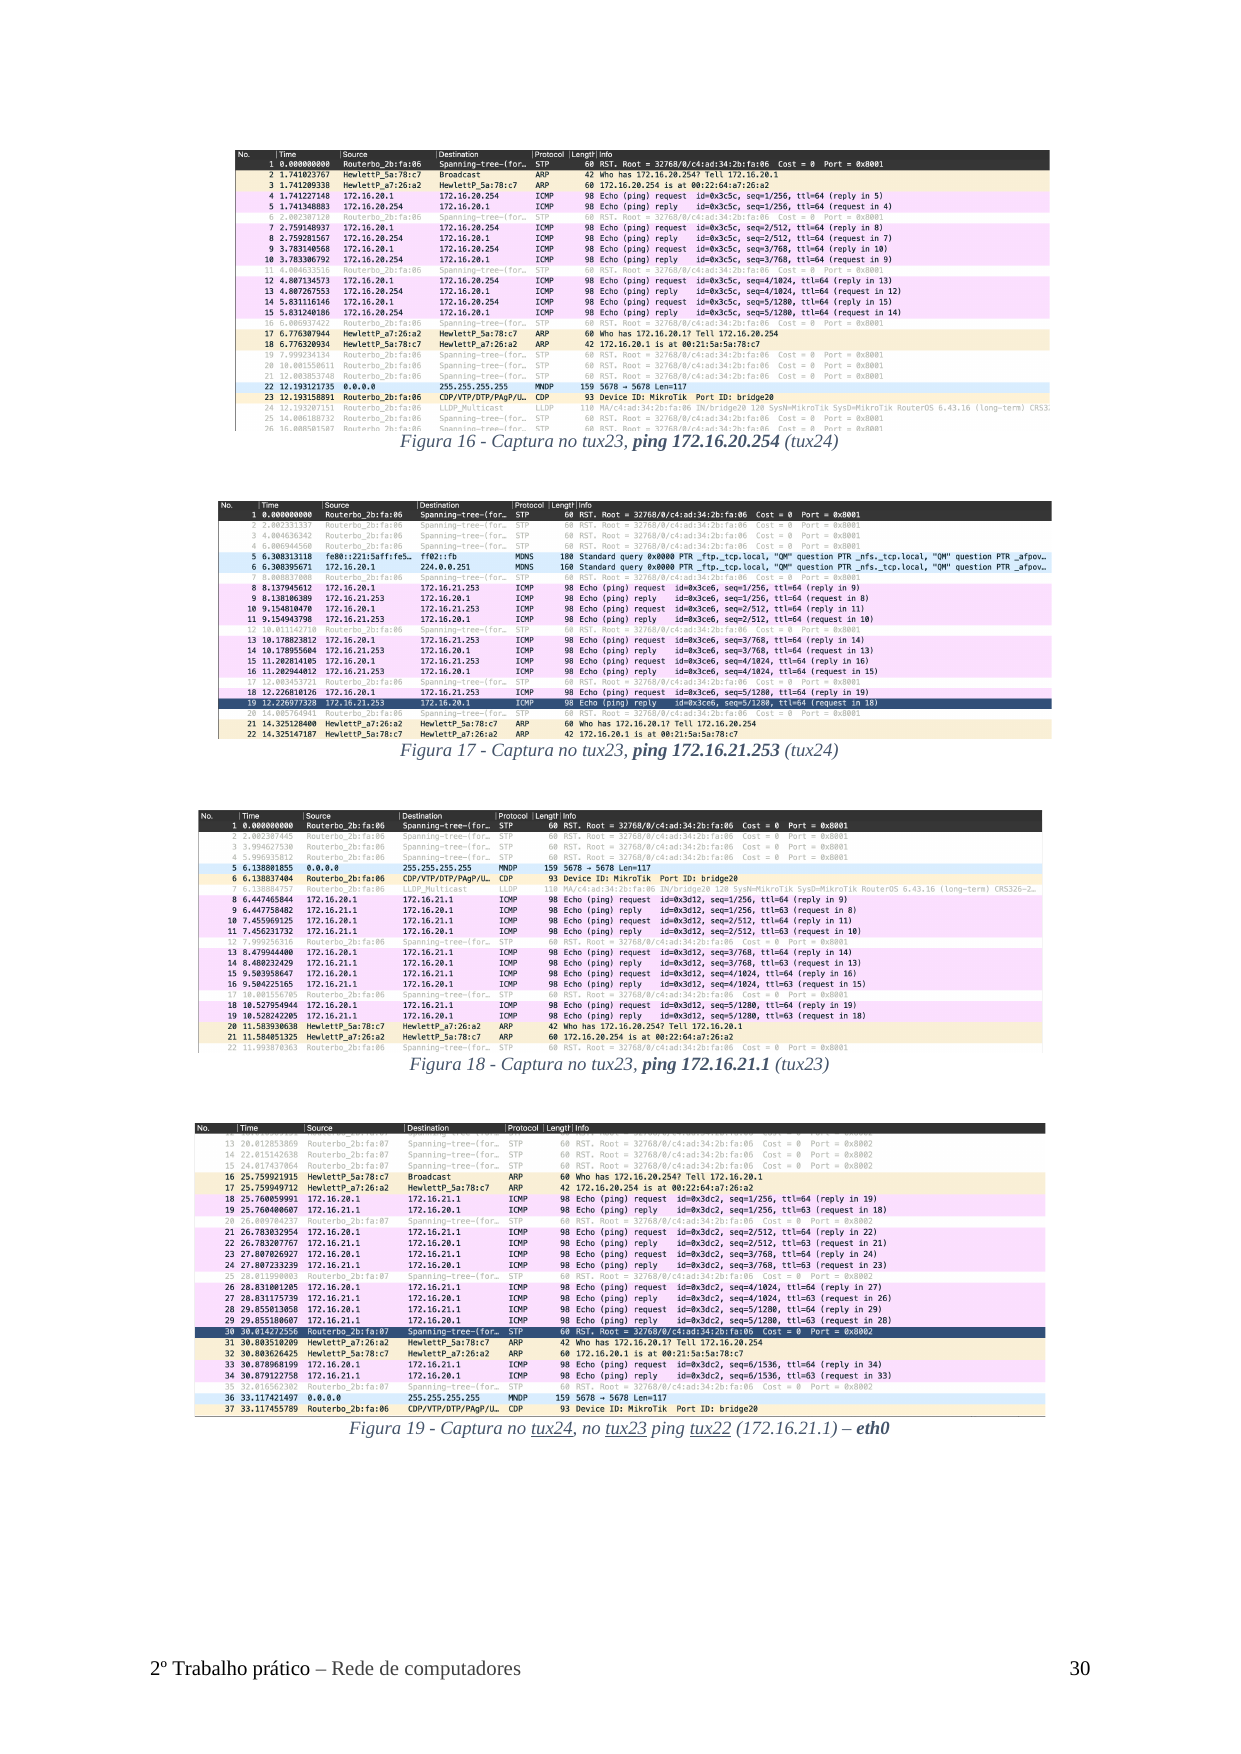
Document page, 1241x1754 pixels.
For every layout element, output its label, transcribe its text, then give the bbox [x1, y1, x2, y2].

picture [198, 810, 1043, 1053]
picture [235, 150, 1050, 431]
picture [218, 501, 1052, 739]
picture [194, 1123, 1046, 1417]
text Figura 17 - Captura no tux23, ping 172.16.21.253 (tux24) [150, 739, 1090, 761]
text Figura 16 - Captura no tux23, ping 172.16.20.254 (tux24) [150, 430, 1090, 452]
text Figura 19 - Captura no tux24, no tux23 ping tux22 (172.16.21.1) – eth0 [150, 1417, 1090, 1439]
text Figura 18 - Captura no tux23, ping 172.16.21.1 (tux23) [150, 1053, 1090, 1074]
